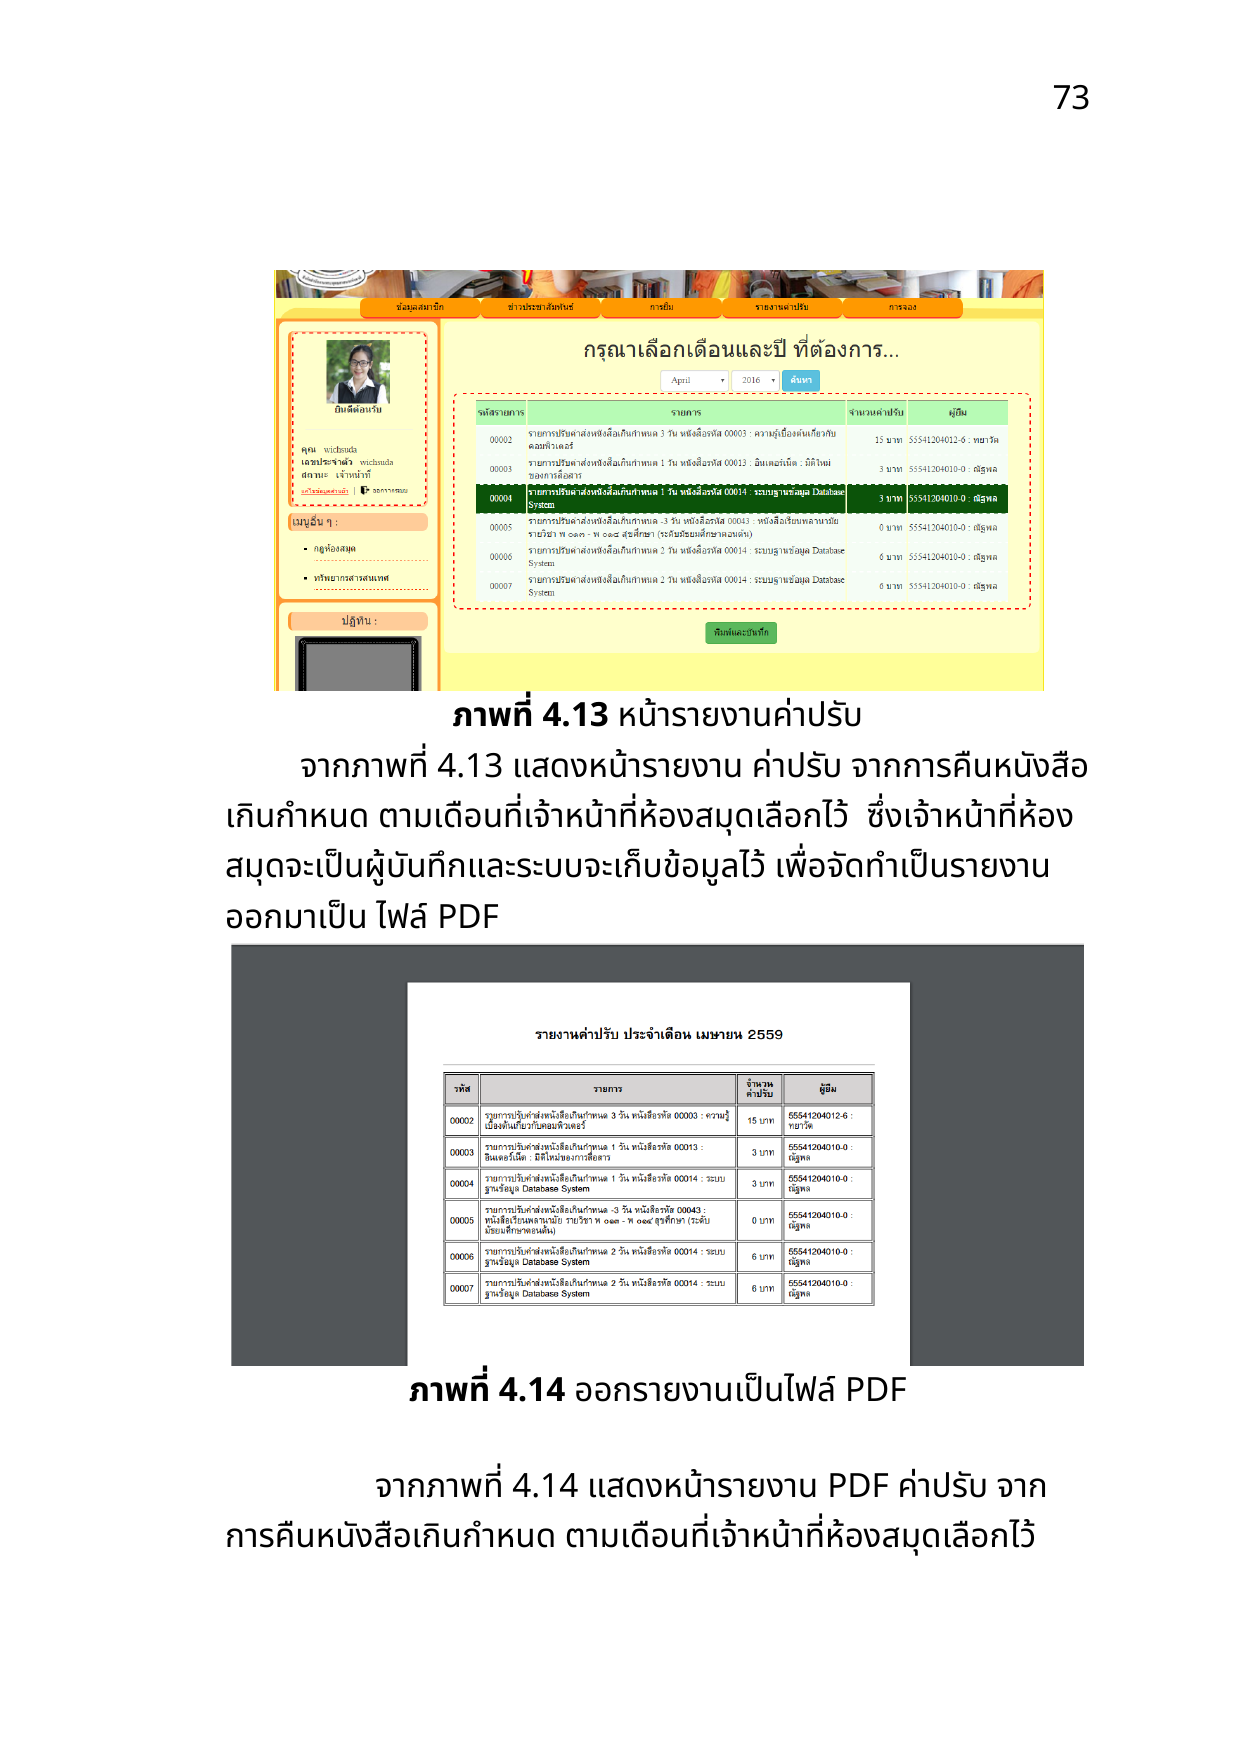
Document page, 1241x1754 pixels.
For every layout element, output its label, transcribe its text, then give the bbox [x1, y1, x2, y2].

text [225, 1461, 1090, 1563]
text ภาพที่ 4.13 หน้ารายงานค่าปรับ [225, 691, 1090, 741]
text ภาพที่ 4.14 ออกรายงานเป็นไฟล์ PDF [225, 1365, 1090, 1416]
text จากภาพที่ 4.13 แสดงหน้ารายงาน ค่าปรับ จากการคืนหนังสือเกินกำหนด ตามเดือนที่เจ้าหน้าที่ห้องสมุดเลือกไว้ ซึ่งเจ้าหน้าที่ห้องสมุดจะเป็นผู้บันทึกและระบบจะเก็บข้อมูลไว้ เพื่อจัดทำเป็นรายงานออกมาเป็น ไฟล์ PDF [225, 741, 1090, 943]
picture [231, 270, 1084, 691]
picture [231, 943, 1084, 1366]
